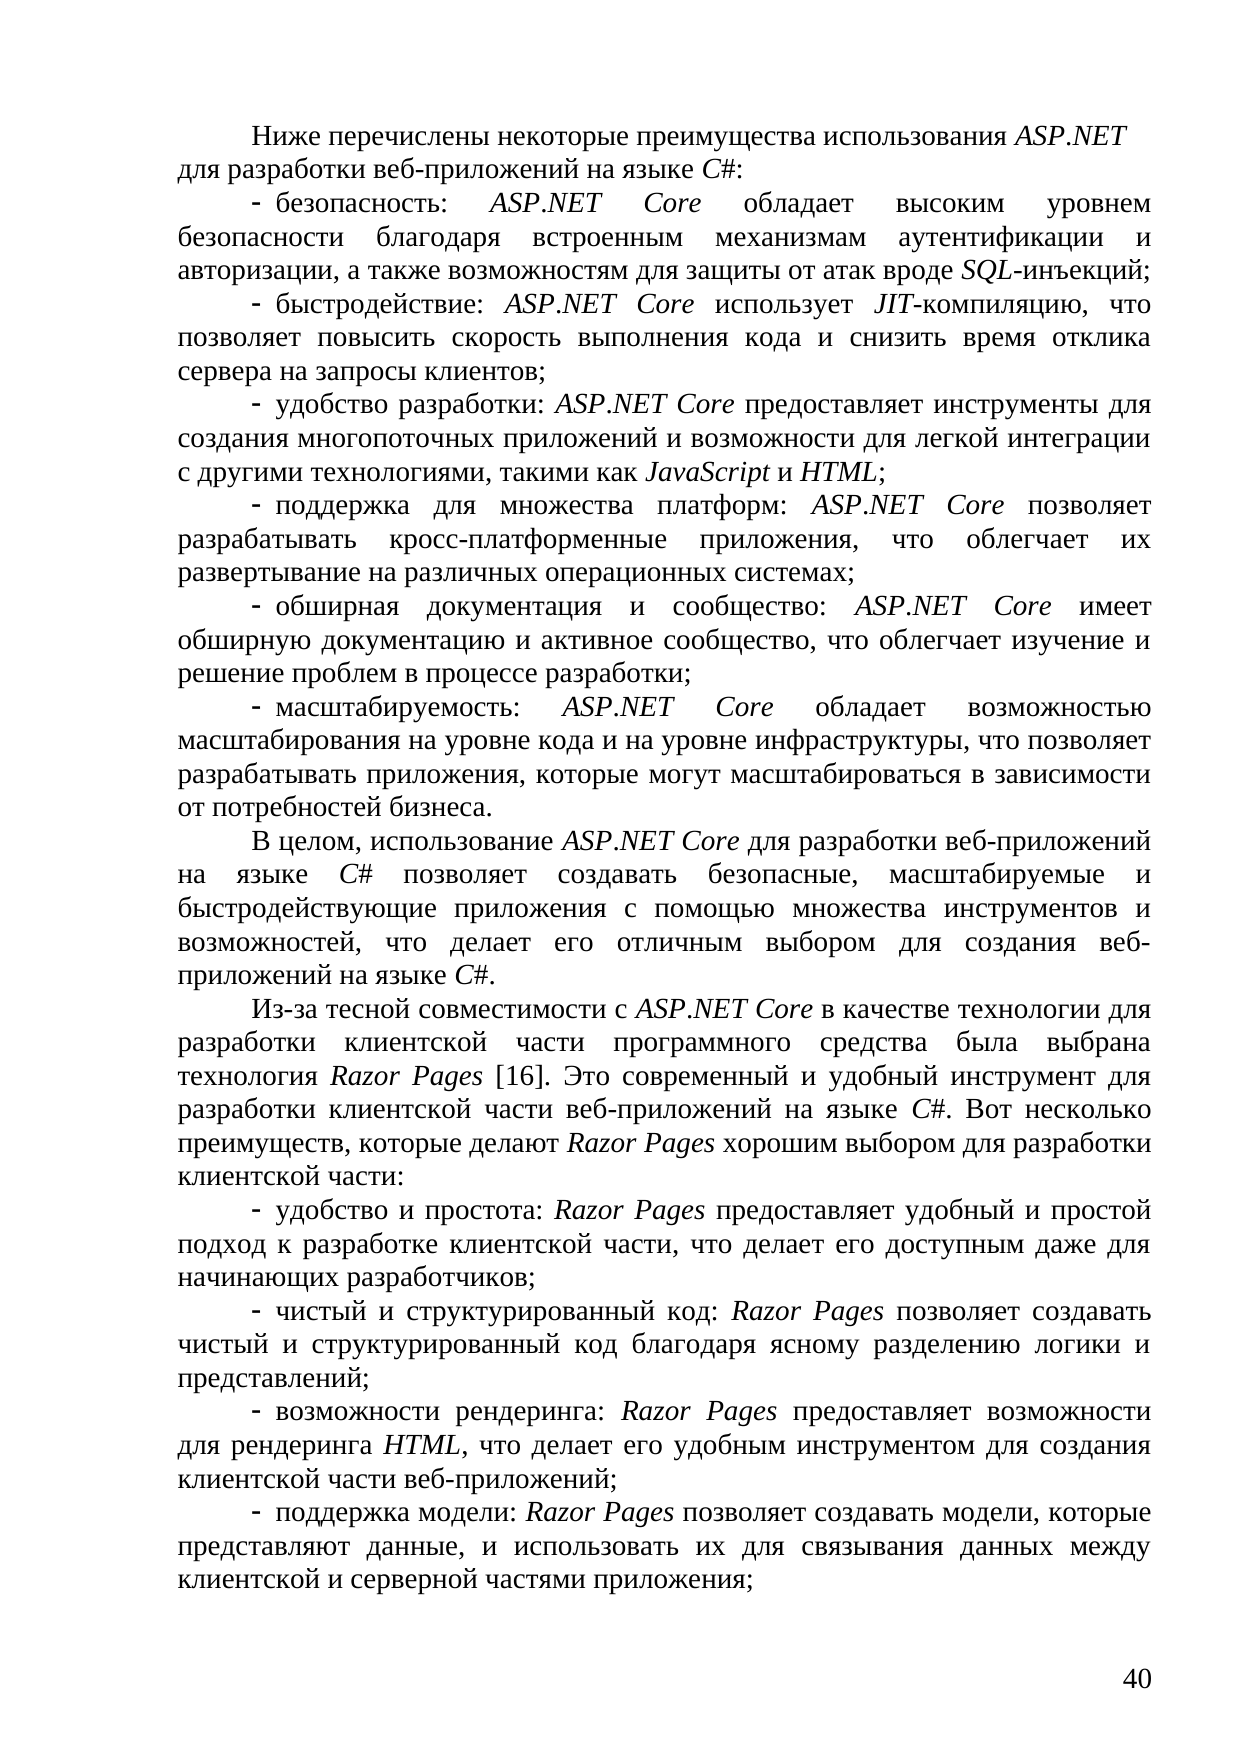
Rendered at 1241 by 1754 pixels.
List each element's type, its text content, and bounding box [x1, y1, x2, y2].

list поддержка для множества платформ: ASP.NET Core позволяет разрабатывать кросс-платформенные приложения, что облегчает их развертывание на различных операционных системах; [177, 487, 1152, 588]
list масштабируемость: ASP.NET Core обладает возможностью масштабирования на уровне кода и на уровне инфраструктуры, что позволяет разрабатывать приложения, которые могут масштабироваться в зависимости от потребностей бизнеса. [177, 689, 1152, 823]
list удобство разработки: ASP.NET Core предоставляет инструменты для создания многопоточных приложений и возможности для легкой интеграции с другими технологиями, такими как JavaScript и HTML; [177, 387, 1152, 487]
list чистый и структурированный код: Razor Pages позволяет создавать чистый и структурированный код благодаря ясному разделению логики и представлений; [177, 1293, 1152, 1393]
list быстродействие: ASP.NET Core использует JIT-компиляцию, что позволяет повысить скорость выполнения кода и снизить время отклика сервера на запросы клиентов; [177, 286, 1152, 387]
list возможности рендеринга: Razor Pages предоставляет возможности для рендеринга HTML, что делает его удобным инструментом для создания клиентской части веб-приложений; [177, 1393, 1152, 1494]
list поддержка модели: Razor Pages позволяет создавать модели, которые представляют данные, и использовать их для связывания данных между клиентской и серверной частями приложения; [177, 1494, 1152, 1595]
list обширная документация и сообщество: ASP.NET Core имеет обширную документацию и активное сообщество, что облегчает изучение и решение проблем в процессе разработки; [177, 588, 1152, 689]
text Ниже перечислены некоторые преимущества использования ASP.NET для разработки веб-приложений на языке C#: [177, 118, 1152, 185]
text В целом, использование ASP.NET Core для разработки веб-приложений на языке C# позволяет создавать безопасные, масштабируемые и быстродействующие приложения с помощью множества инструментов и возможностей, что делает его отличным выбором для создания веб-приложений на языке C#. [177, 823, 1152, 991]
text Из-за тесной совместимости с ASP.NET Core в качестве технологии для разработки клиентской части программного средства была выбрана технология Razor Pages [16]. Это современный и удобный инструмент для разработки клиентской части веб-приложений на языке C#. Вот несколько преимуществ, которые делают Razor Pages хорошим выбором для разработки клиентской части: [177, 991, 1152, 1192]
list удобство и простота: Razor Pages предоставляет удобный и простой подход к разработке клиентской части, что делает его доступным даже для начинающих разработчиков; [177, 1192, 1152, 1293]
list безопасность: ASP.NET Core обладает высоким уровнем безопасности благодаря встроенным механизмам аутентификации и авторизации, а также возможностям для защиты от атак вроде SQL-инъекций; [177, 185, 1152, 286]
